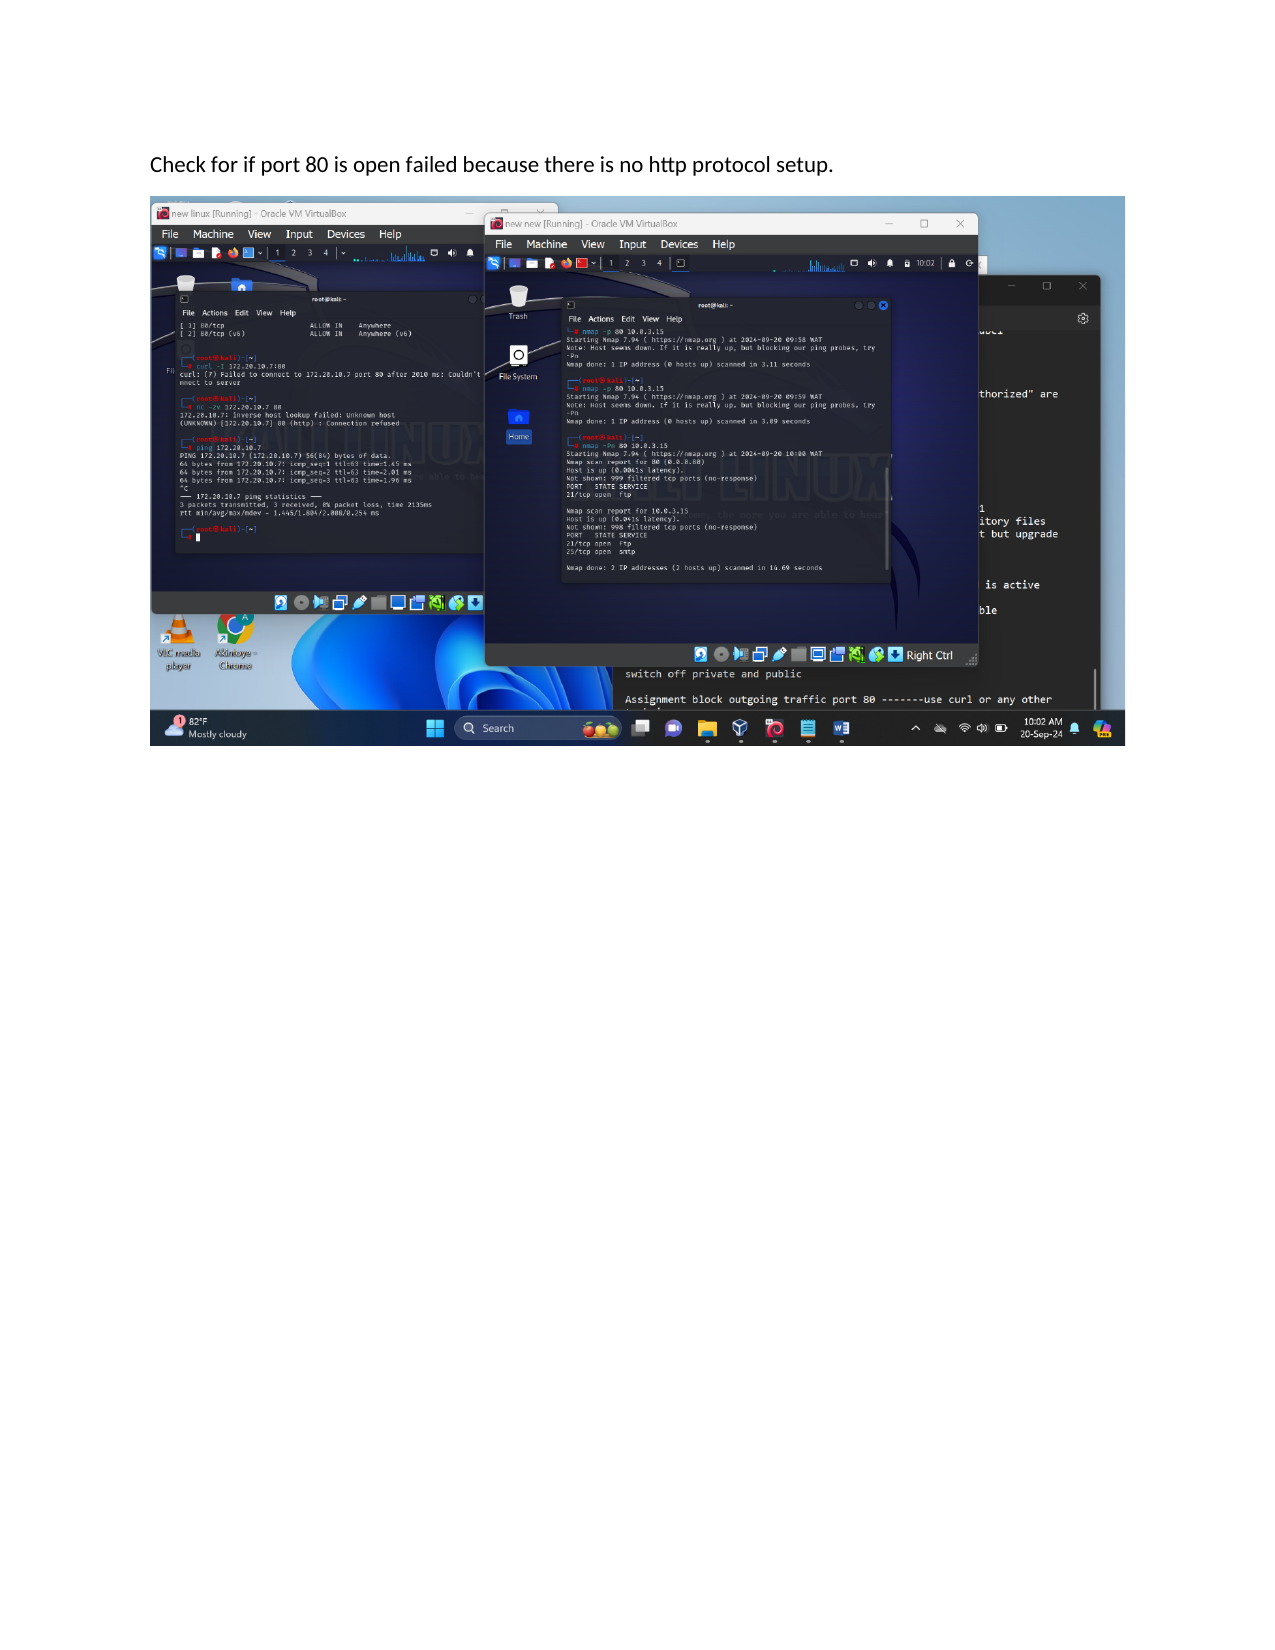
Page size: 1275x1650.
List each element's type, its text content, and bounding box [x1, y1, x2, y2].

picture [150, 196, 1125, 746]
text Check for if port 80 is open failed because there is no http protocol setup. [150, 150, 1125, 178]
